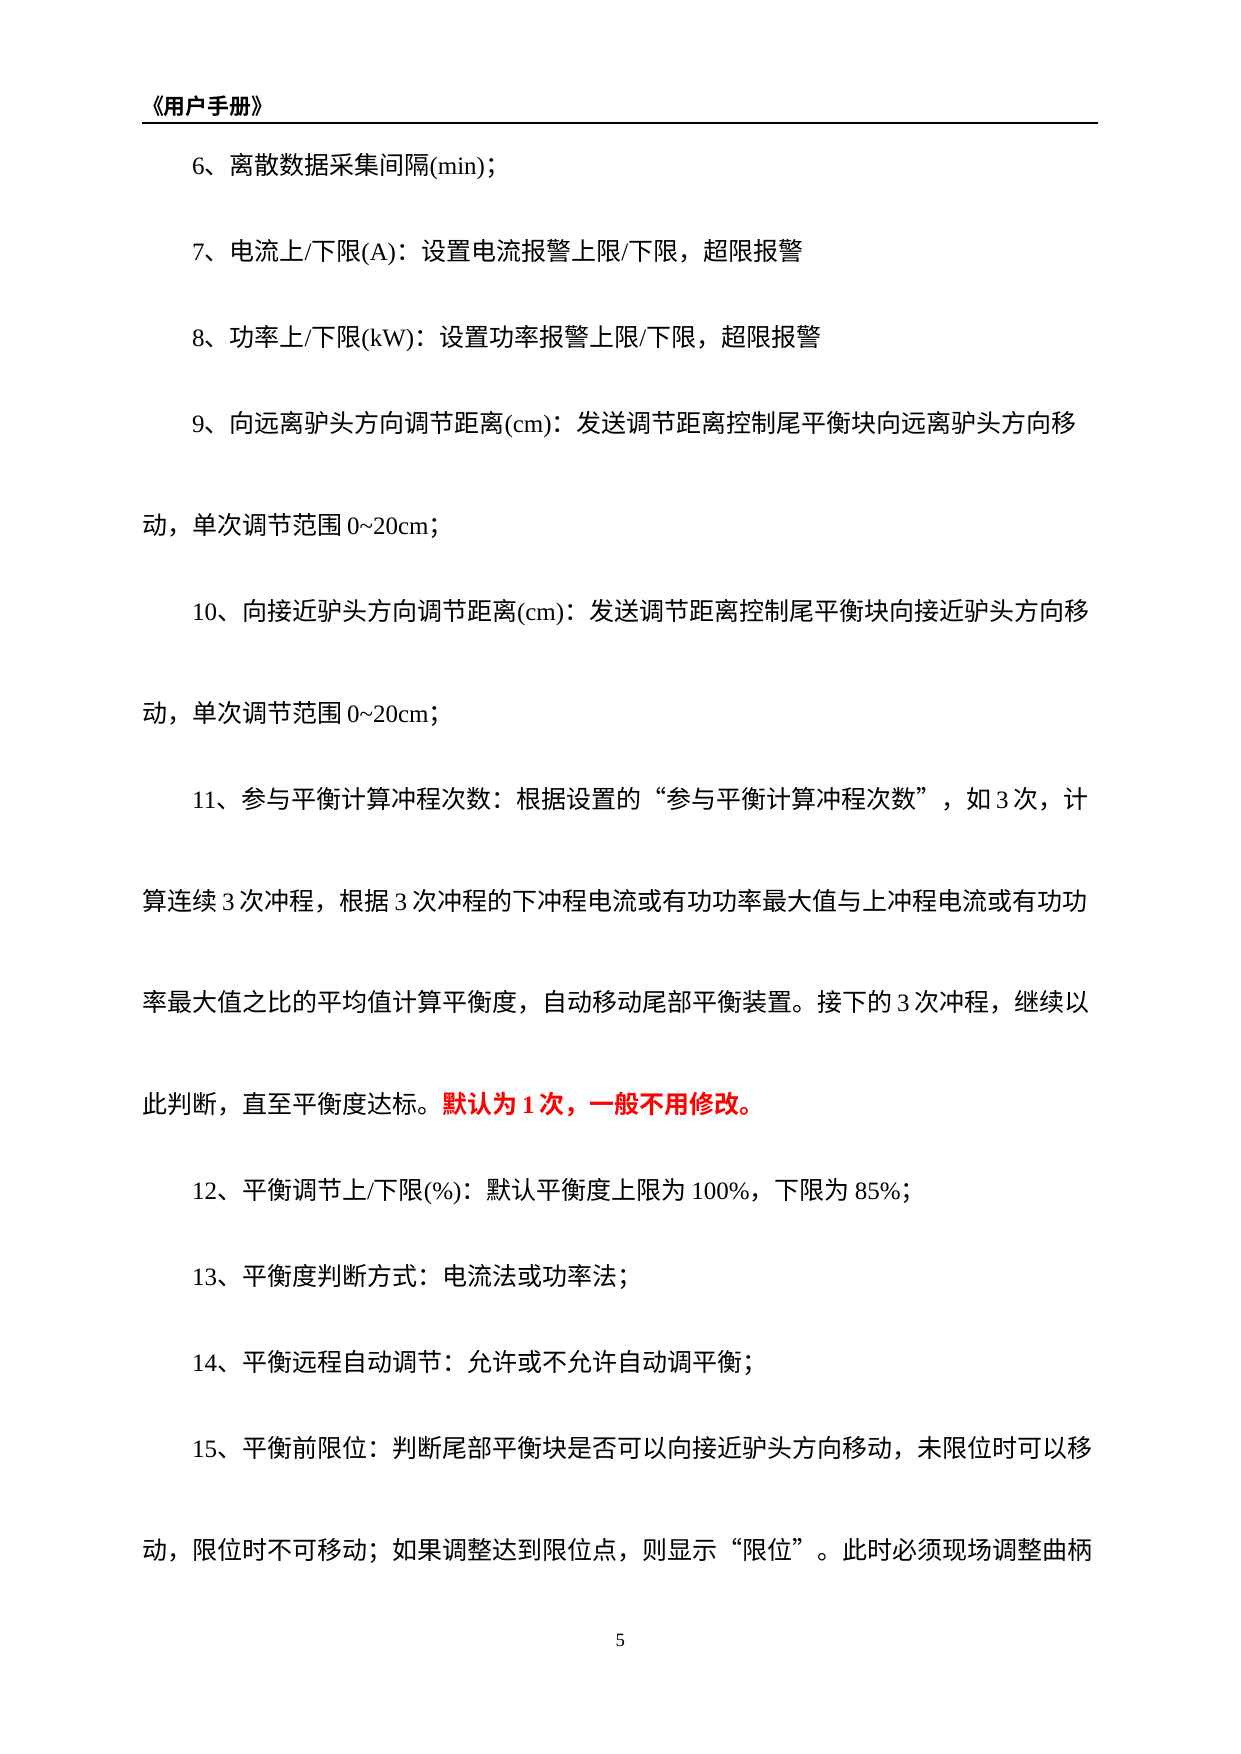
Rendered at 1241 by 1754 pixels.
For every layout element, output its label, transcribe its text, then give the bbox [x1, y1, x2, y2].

text 9、向远离驴头方向调节距离(cm)：发送调节距离控制尾平衡块向远离驴头方向移动，单次调节范围0~20cm； [142, 387, 1098, 557]
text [142, 1413, 1098, 1583]
text 8、功率上/下限(kW)：设置功率报警上限/下限，超限报警 [142, 301, 1098, 369]
text 13、平衡度判断方式：电流法或功率法； [142, 1241, 1098, 1309]
text 11、参与平衡计算冲程次数：根据设置的“参与平衡计算冲程次数”，如3次，计算连续3次冲程，根据3次冲程的下冲程电流或有功功率最大值与上冲程电流或有功功率最大值之比的平均值计算平衡度，自动移动尾部平衡装置。接下的3次冲程，继续以此判断，直至平衡度达标。默认为1次，一般不用修改。 [142, 763, 1098, 1137]
text 7、电流上/下限(A)：设置电流报警上限/下限，超限报警 [142, 215, 1098, 283]
text 12、平衡调节上/下限(%)：默认平衡度上限为100%，下限为85%； [142, 1155, 1098, 1223]
text 6、离散数据采集间隔(min)； [142, 129, 1098, 197]
text 10、向接近驴头方向调节距离(cm)：发送调节距离控制尾平衡块向接近驴头方向移动，单次调节范围0~20cm； [142, 575, 1098, 745]
text 14、平衡远程自动调节：允许或不允许自动调平衡； [142, 1327, 1098, 1395]
